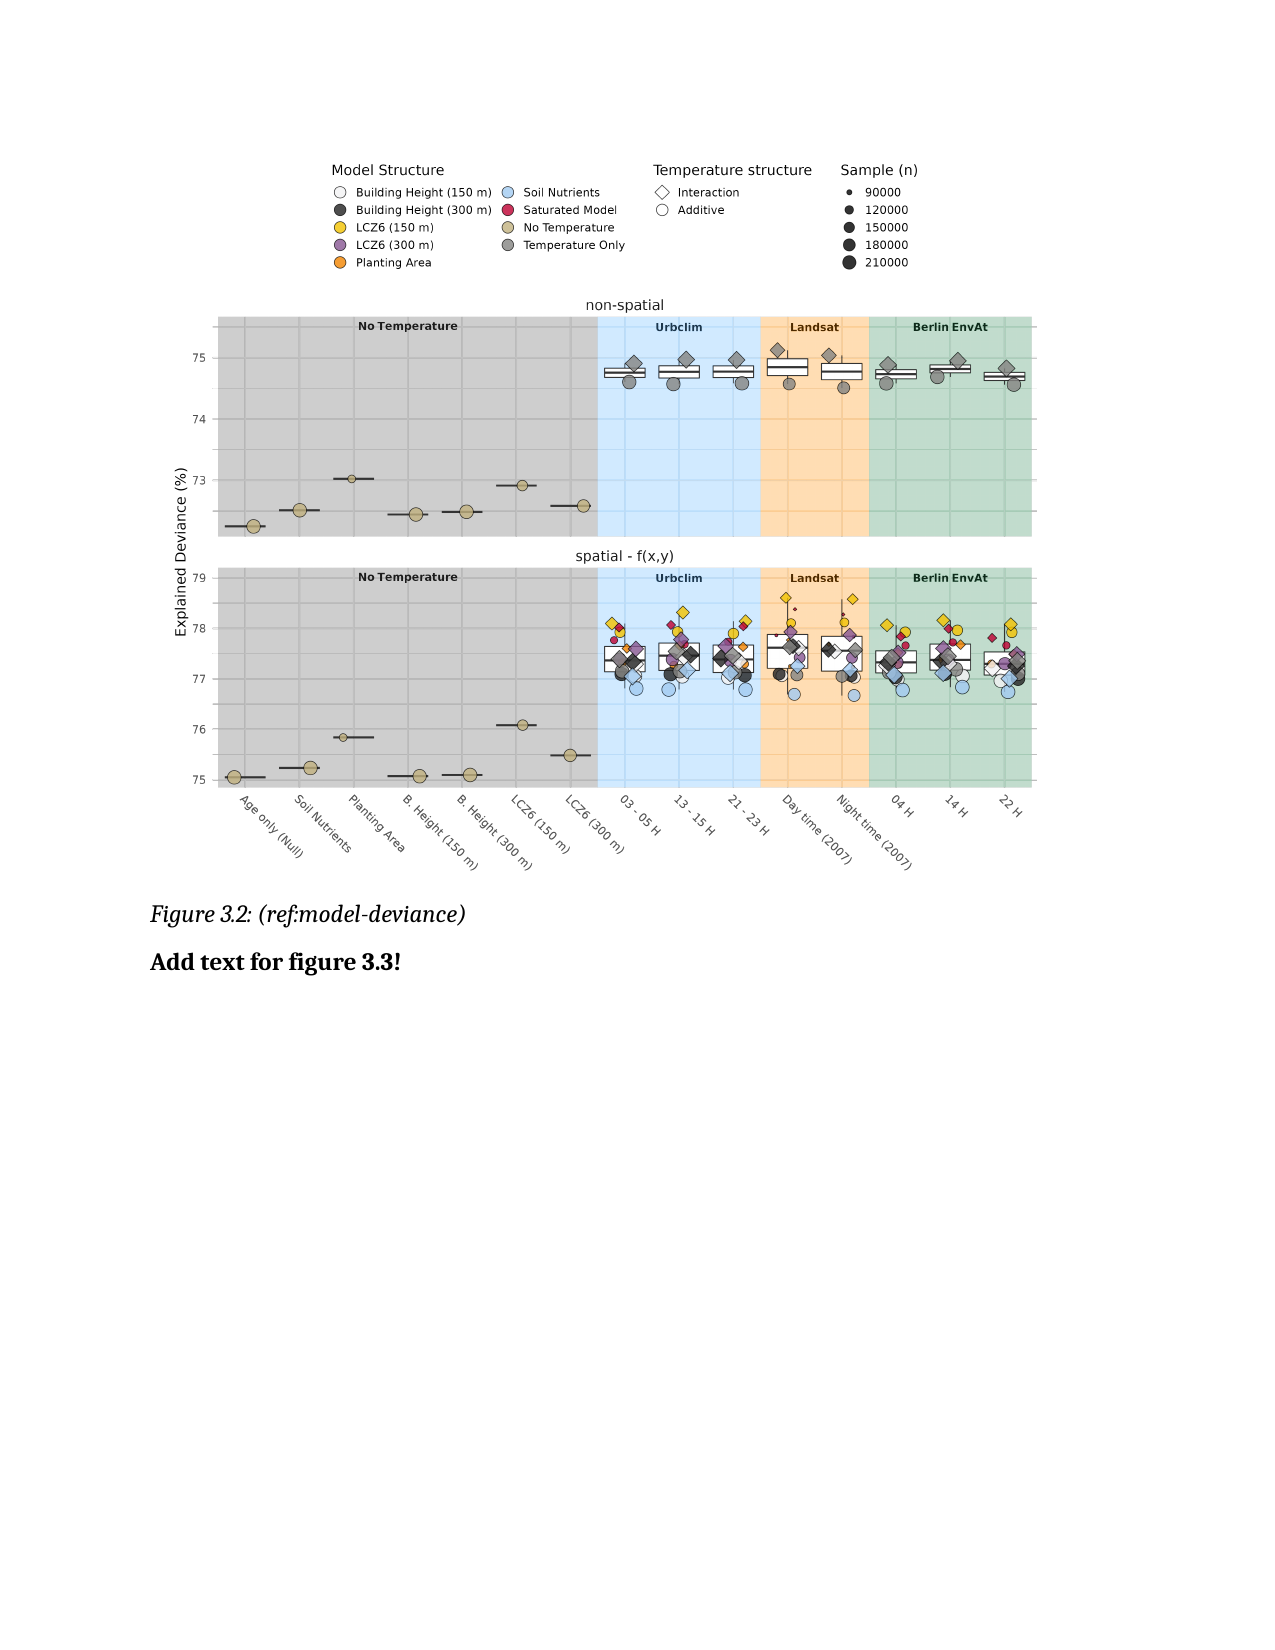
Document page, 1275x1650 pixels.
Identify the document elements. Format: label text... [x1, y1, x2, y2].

text Figure 3.2: (ref:model-deviance) [150, 900, 1125, 929]
text Add text for figure 3.3! [150, 947, 1125, 976]
picture [168, 150, 1044, 880]
